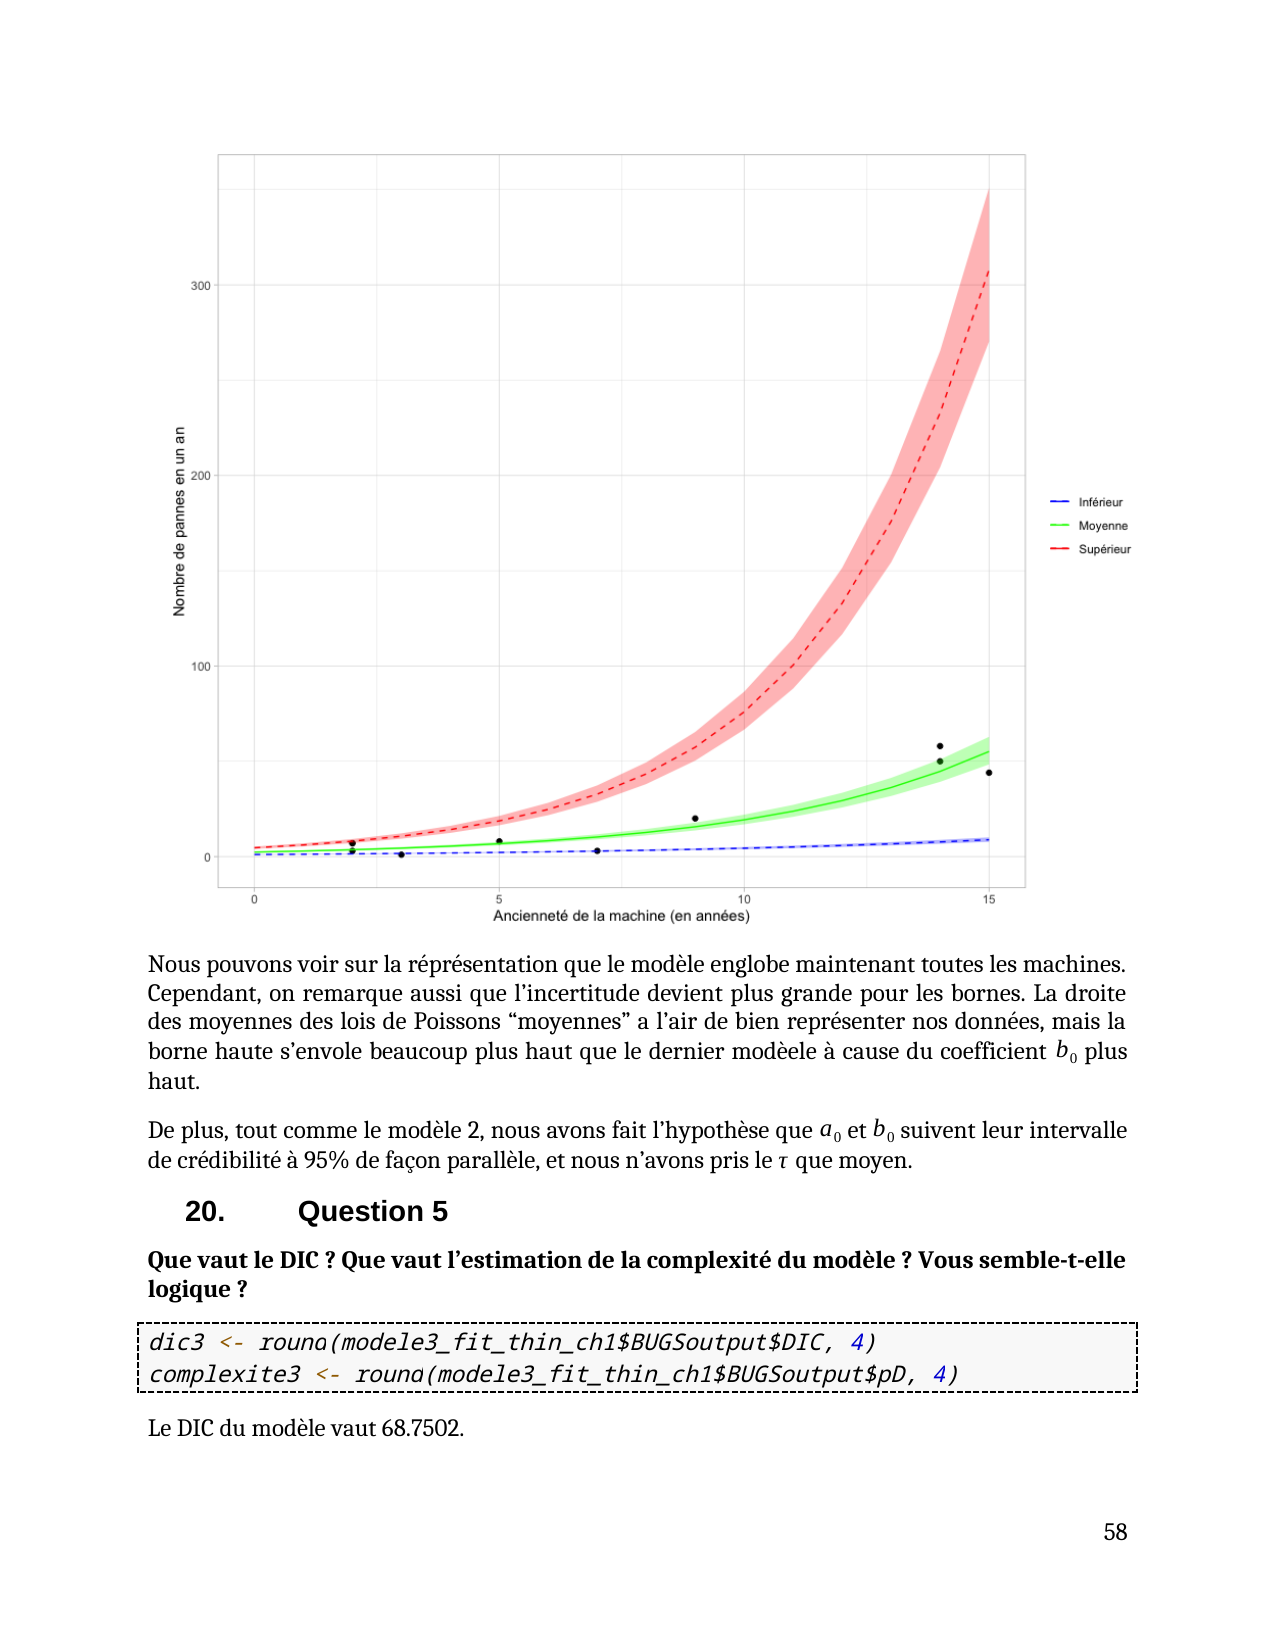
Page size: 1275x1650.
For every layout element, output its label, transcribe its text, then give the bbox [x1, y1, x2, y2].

text Nous pouvons voir sur la réprésentation que le modèle englobe maintenant toutes les machines. Cependant, on remarque aussi que l’incertitude devient plus grande pour les bornes. La droite des moyennes des lois de Poissons “moyennes” a l’air de bien représenter nos données, mais la borne haute s’envole beaucoup plus haut que le dernier modèele à cause du coefficient plus haut. [148, 950, 1127, 1096]
text Le DIC du modèle vaut 68.7502. [148, 1414, 1127, 1443]
text Que vaut le DIC ? Que vaut l’estimation de la complexité du modèle ? Vous semble-t-elle logique ? [148, 1246, 1127, 1303]
text dic3 <- round(modele3_fit_thin_ch1$BUGSoutput$DIC, 4) complexite3 <- round(modele3_fit_thin_ch1$BUGSoutput$pD, 4) [137, 1322, 1138, 1393]
picture [166, 147, 1146, 931]
subtitle Question 5 [185, 1194, 1127, 1227]
text De plus, tout comme le modèle 2, nous avons fait l’hypothèse que et suivent leur intervalle de crédibilité à 95% de façon parallèle, et nous n’avons pris le que moyen. [148, 1115, 1127, 1175]
